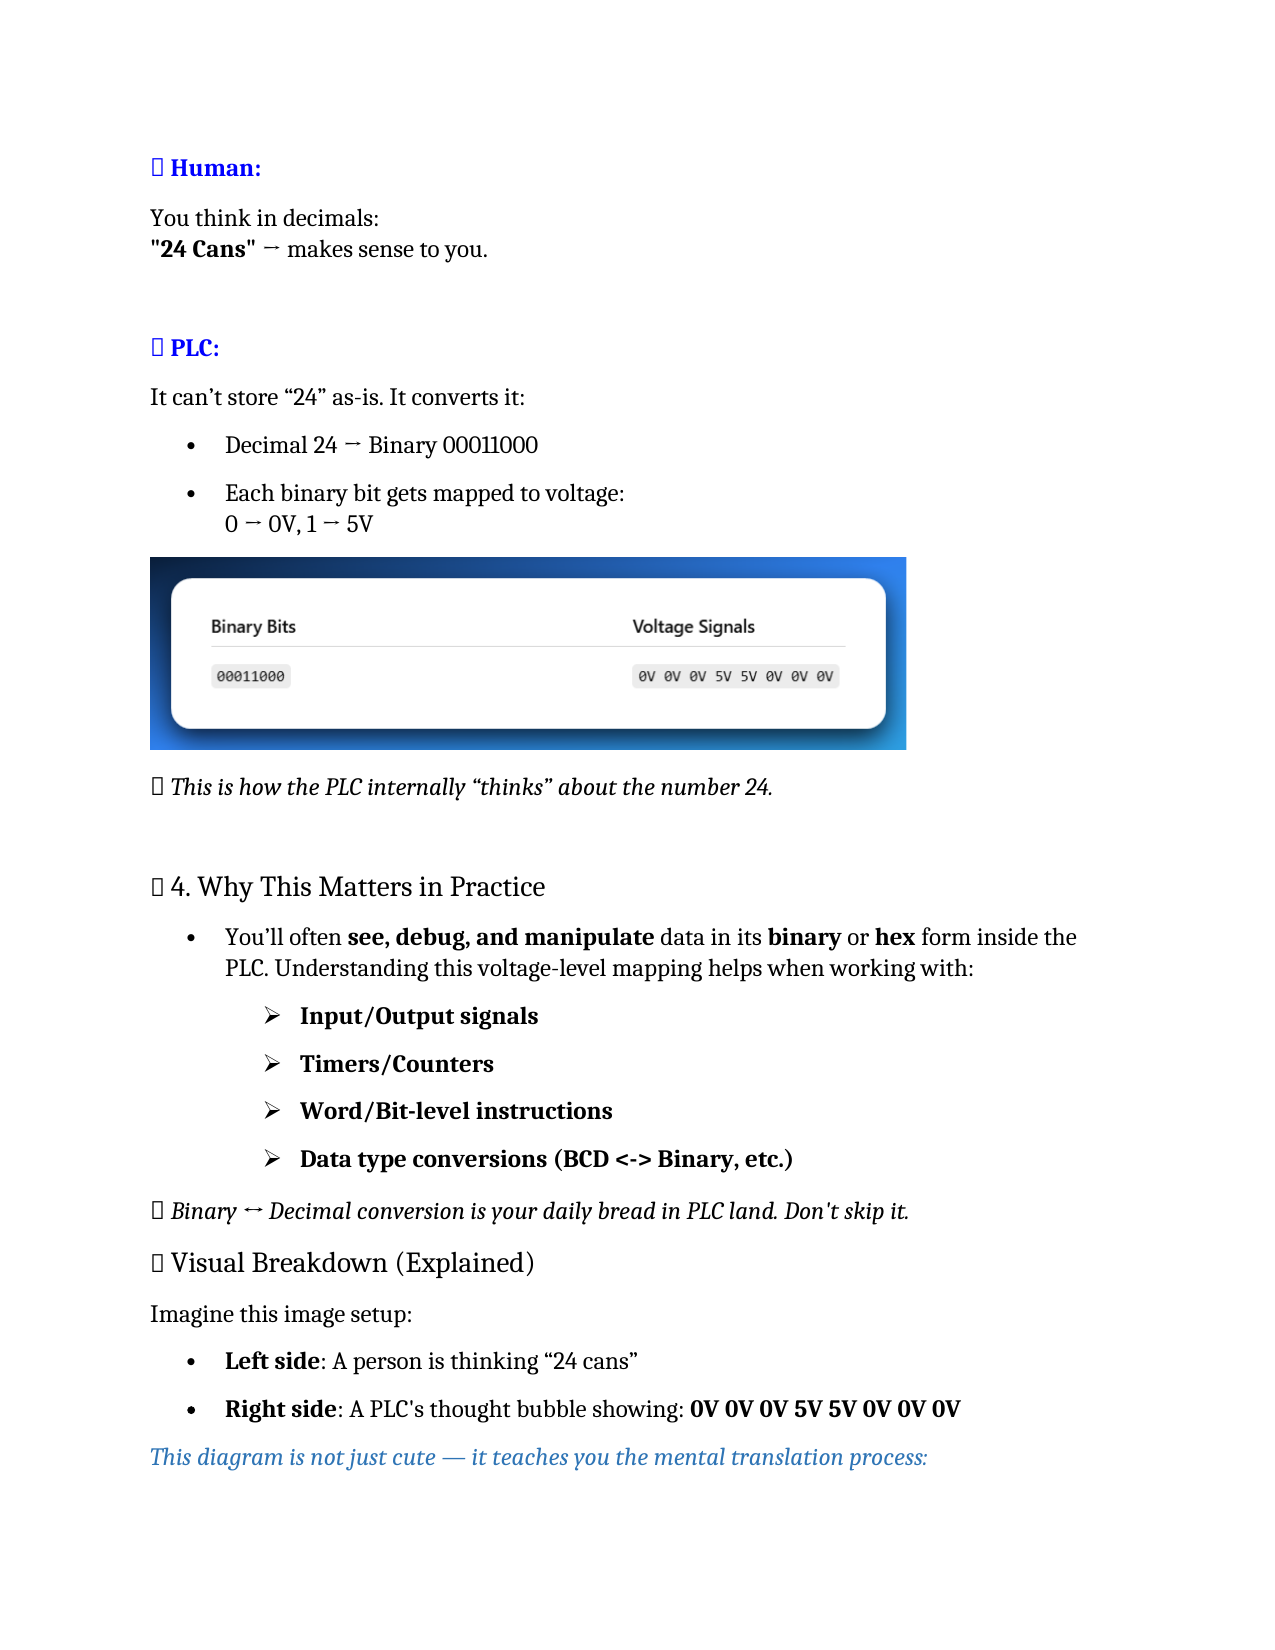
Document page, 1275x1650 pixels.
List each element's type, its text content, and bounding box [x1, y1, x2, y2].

text 🤖 PLC: [150, 330, 1125, 364]
list Decimal 24 → Binary 00011000 [187, 431, 1125, 460]
list Each binary bit gets mapped to voltage: 0 → 0V, 1 → 5V [187, 479, 1125, 538]
text You think in decimals: "24 Cans" → makes sense to you. [150, 203, 1125, 263]
list Left side: A person is thinking “24 cans” [187, 1347, 1125, 1376]
text 🔄 Binary ↔ Decimal conversion is your daily bread in PLC land. Don't skip it. [150, 1193, 1125, 1227]
text It can’t store “24” as-is. It converts it: [150, 383, 1125, 412]
text Imagine this image setup: [150, 1299, 1125, 1328]
text 📸 Visual Breakdown (Explained) [150, 1246, 1125, 1280]
text 📌 This is how the PLC internally “thinks” about the number 24. [150, 768, 1125, 803]
text 🧰 4. Why This Matters in Practice [150, 870, 1125, 904]
list Word/Bit-level instructions [262, 1097, 1125, 1126]
list Right side: A PLC's thought bubble showing: 0V 0V 0V 5V 5V 0V 0V 0V [187, 1395, 1125, 1424]
list Timers/Counters [262, 1049, 1125, 1078]
picture [150, 557, 907, 750]
text 👨 Human: [150, 150, 1125, 184]
text This diagram is not just cute — it teaches you the mental translation process: [150, 1443, 1125, 1471]
list You’ll often see, debug, and manipulate data in its binary or hex form inside the PLC. Understanding this voltage-level mapping helps when working with: [187, 923, 1125, 983]
list Input/Output signals [262, 1002, 1125, 1031]
list Data type conversions (BCD <-> Binary, etc.) [262, 1145, 1125, 1174]
